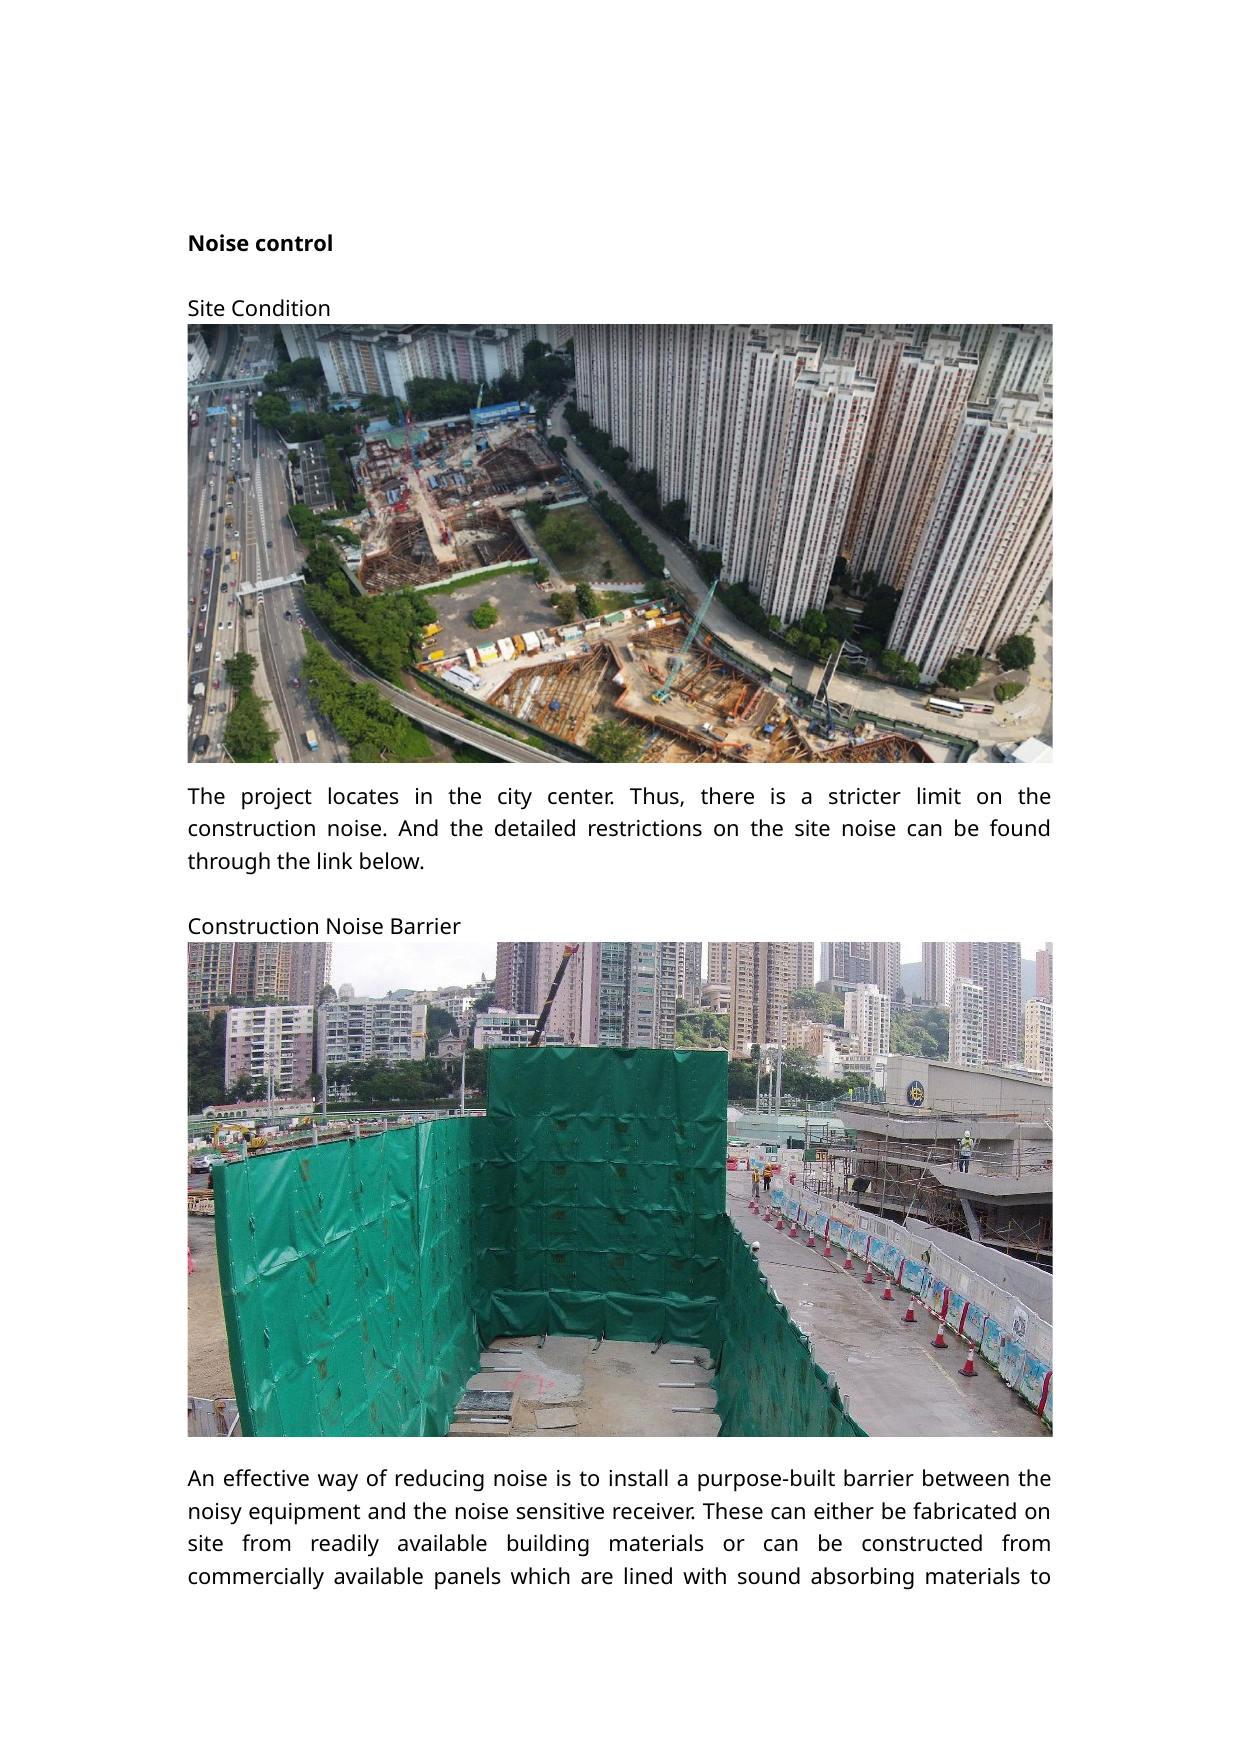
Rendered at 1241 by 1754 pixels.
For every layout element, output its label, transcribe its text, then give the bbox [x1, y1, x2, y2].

picture [187, 324, 1053, 763]
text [187, 1462, 1053, 1592]
text The project locates in the city center. Thus, there is a stricter limit on the construction noise. And the detailed restrictions on the site noise can be found through the link below. [187, 779, 1053, 877]
picture [187, 942, 1053, 1437]
text Noise control [187, 227, 1053, 259]
text Site Condition [187, 292, 1053, 324]
text Construction Noise Barrier [187, 909, 1053, 942]
